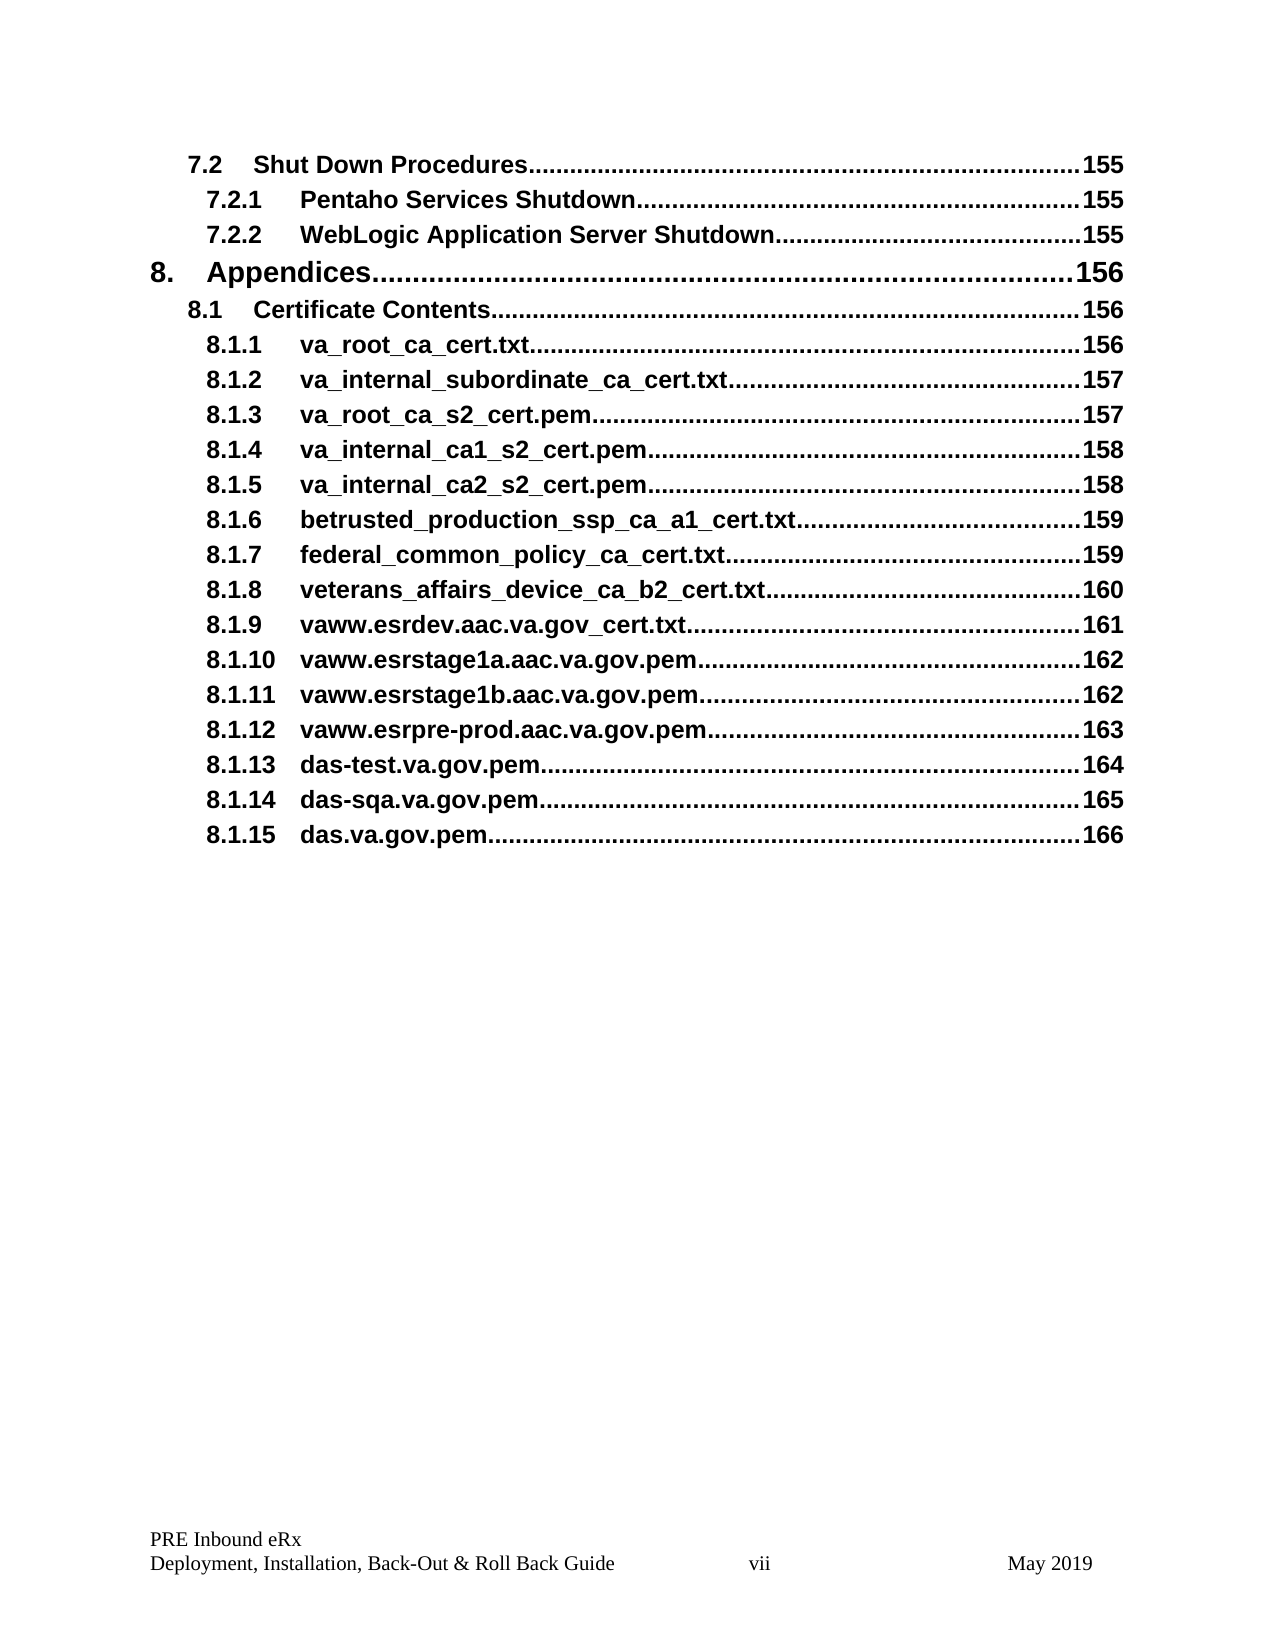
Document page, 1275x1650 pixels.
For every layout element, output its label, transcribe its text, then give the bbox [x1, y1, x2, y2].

text 8.1.12 vaww.esrpre-prod.aac.va.gov.pem 163 [206, 715, 1125, 743]
text 8.1.13 das-test.va.gov.pem 164 [206, 750, 1125, 778]
text 7.2.2 WebLogic Application Server Shutdown 155 [206, 220, 1125, 249]
text 8.1.5 va_internal_ca2_s2_cert.pem 158 [206, 470, 1125, 498]
text 8.1.2 va_internal_subordinate_ca_cert.txt 157 [206, 365, 1125, 393]
text 8.1.4 va_internal_ca1_s2_cert.pem 158 [206, 435, 1125, 463]
text 8.1.11 vaww.esrstage1b.aac.va.gov.pem 162 [206, 680, 1125, 708]
text 8.1.1 va_root_ca_cert.txt 156 [206, 330, 1125, 358]
text 8.1.14 das-sqa.va.gov.pem 165 [206, 785, 1125, 813]
text 7.2.1 Pentaho Services Shutdown 155 [206, 185, 1125, 214]
text 8.1 Certificate Contents 156 [187, 295, 1125, 323]
text 8. Appendices 156 [150, 255, 1125, 288]
text 8.1.7 federal_common_policy_ca_cert.txt 159 [206, 540, 1125, 568]
text 8.1.8 veterans_affairs_device_ca_b2_cert.txt 160 [206, 575, 1125, 603]
text 8.1.3 va_root_ca_s2_cert.pem 157 [206, 400, 1125, 428]
text 8.1.10 vaww.esrstage1a.aac.va.gov.pem 162 [206, 645, 1125, 673]
text 8.1.15 das.va.gov.pem 166 [206, 820, 1125, 848]
text 8.1.6 betrusted_production_ssp_ca_a1_cert.txt 159 [206, 505, 1125, 533]
text 7.2 Shut Down Procedures 155 [187, 150, 1125, 179]
text 8.1.9 vaww.esrdev.aac.va.gov_cert.txt 161 [206, 610, 1125, 638]
